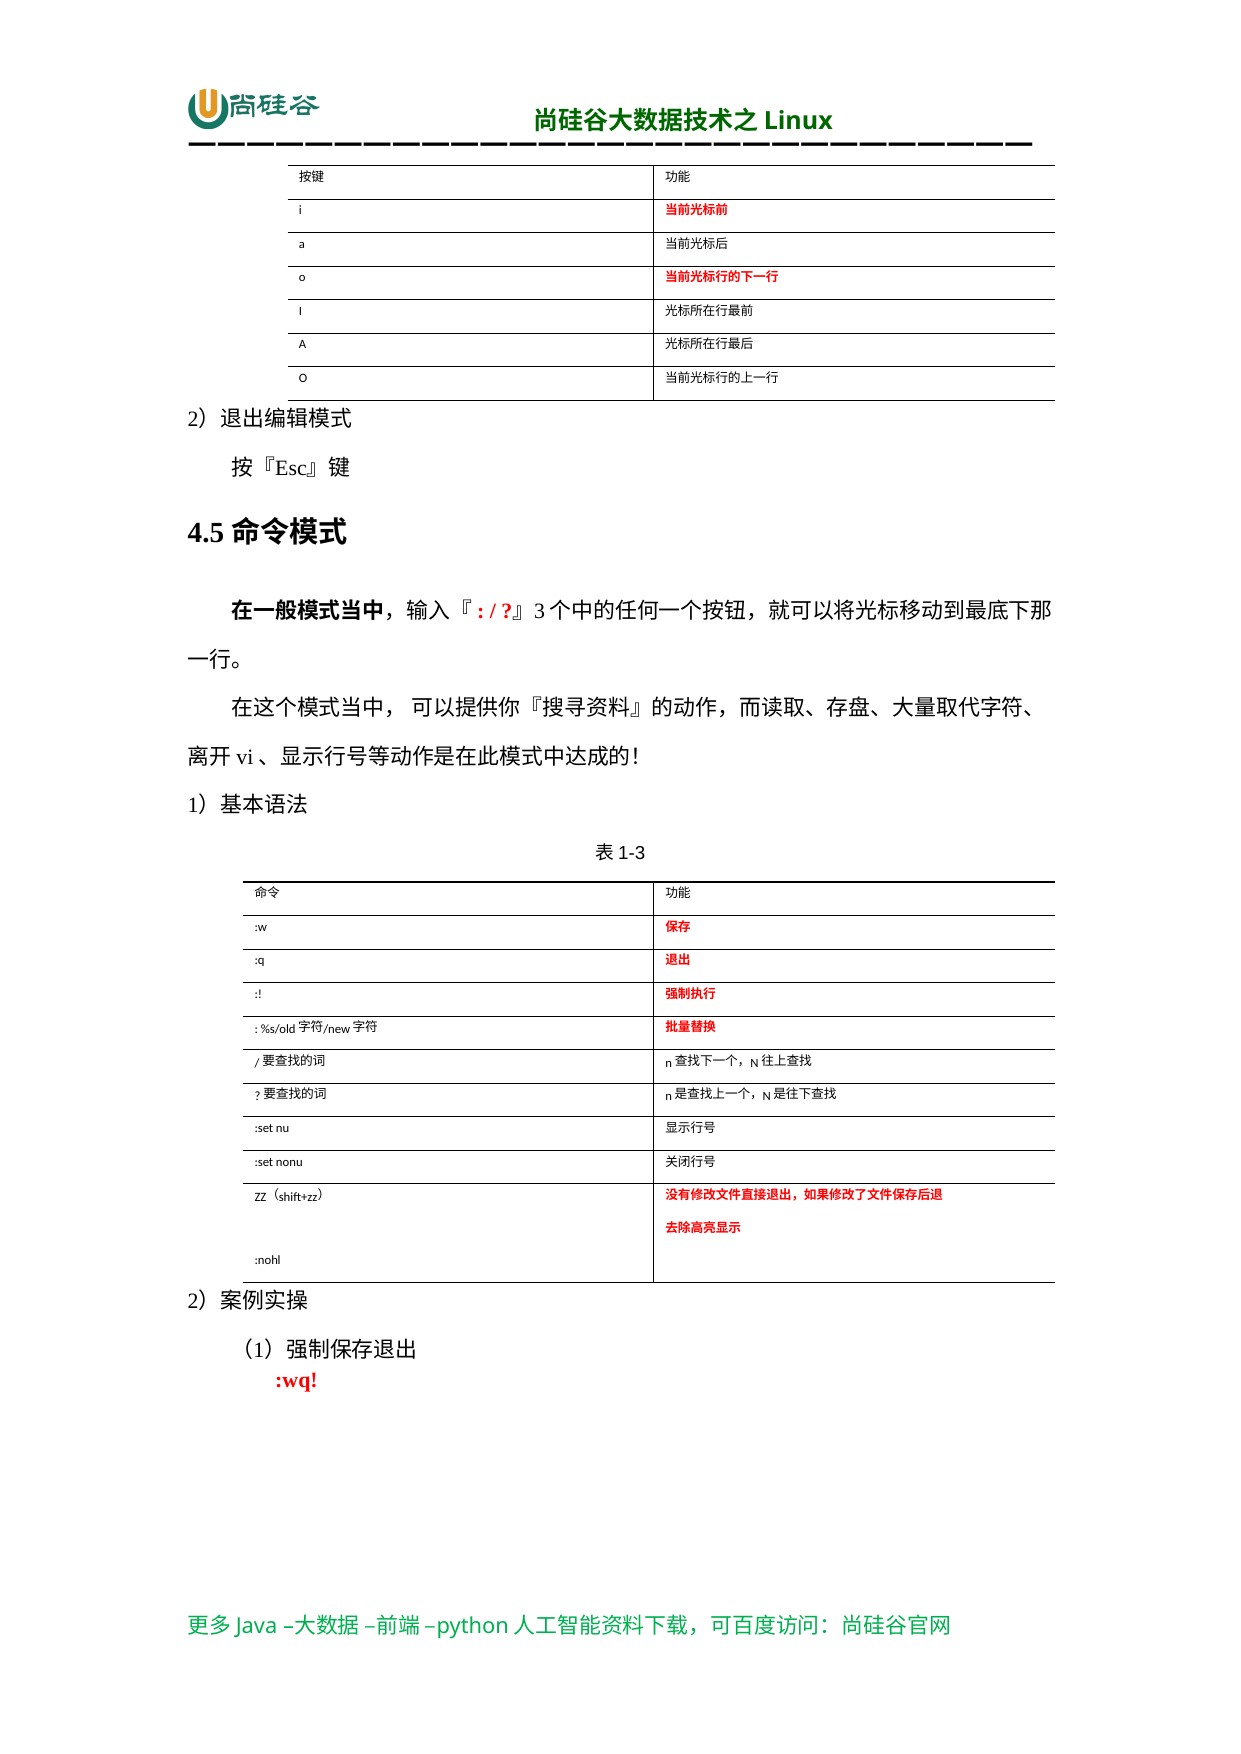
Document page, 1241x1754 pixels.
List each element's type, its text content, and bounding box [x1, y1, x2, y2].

table_header 按键 [288, 166, 653, 198]
table_cell :q [243, 950, 653, 982]
text 2）案例实操 [187, 1283, 1053, 1315]
picture [187, 88, 321, 130]
table_cell i [288, 200, 653, 232]
table_cell o [288, 267, 653, 299]
text 在这个模式当中， 可以提供你『搜寻资料』的动作，而读取、存盘、大量取代字符、离开 vi 、显示行号等动作是在此模式中达成的！ [187, 690, 1053, 771]
table_cell a [288, 233, 653, 266]
table_cell ? 要查找的词 [243, 1084, 653, 1116]
table_cell 批量替换 [654, 1017, 1055, 1049]
text 在一般模式当中，输入『 : / ?』3个中的任何一个按钮，就可以将光标移动到最底下那一行。 [187, 593, 1053, 674]
text （1）强制保存退出 [187, 1331, 1053, 1364]
table_cell / 要查找的词 [243, 1050, 653, 1083]
table_header 功能 [654, 166, 1055, 198]
table_cell :set nu [243, 1117, 653, 1150]
table_cell n 查找下一个，N 往上查找 [654, 1050, 1055, 1083]
table_cell :! [243, 983, 653, 1016]
table_header 功能 [654, 883, 1055, 915]
table_cell 没有修改文件直接退出，如果修改了文件保存后退 去除高亮显示 [654, 1184, 1055, 1282]
table_cell 当前光标行的上一行 [654, 367, 1055, 400]
table_cell n是查找上一个，N是往下查找 [654, 1084, 1055, 1116]
table_cell O [288, 367, 653, 400]
table_cell 当前光标行的下一行 [654, 267, 1055, 299]
table_cell : %s/old字符/new字符 [243, 1017, 653, 1049]
table_cell 保存 [654, 916, 1055, 948]
table_cell 显示行号 [654, 1117, 1055, 1150]
text 按『Esc』键 [187, 449, 1053, 482]
text 表1-3 [187, 835, 1053, 868]
table_cell 强制执行 [654, 983, 1055, 1016]
table_cell 光标所在行最后 [654, 334, 1055, 366]
table_cell :w [243, 916, 653, 948]
table_cell 当前光标前 [654, 200, 1055, 232]
table_cell 当前光标后 [654, 233, 1055, 266]
table_cell 退出 [654, 950, 1055, 982]
table_cell I [288, 300, 653, 333]
table_cell 关闭行号 [654, 1151, 1055, 1183]
text :wq! [231, 1364, 1053, 1396]
subtitle 4.5 命令模式 [187, 497, 1053, 562]
table_cell :set nonu [243, 1151, 653, 1183]
text 2）退出编辑模式 [187, 401, 1053, 433]
text 1）基本语法 [187, 787, 1053, 819]
table_cell 光标所在行最前 [654, 300, 1055, 333]
table_cell A [288, 334, 653, 366]
table_header 命令 [243, 883, 653, 915]
table_cell ZZ（shift+zz） :nohl [243, 1184, 653, 1282]
